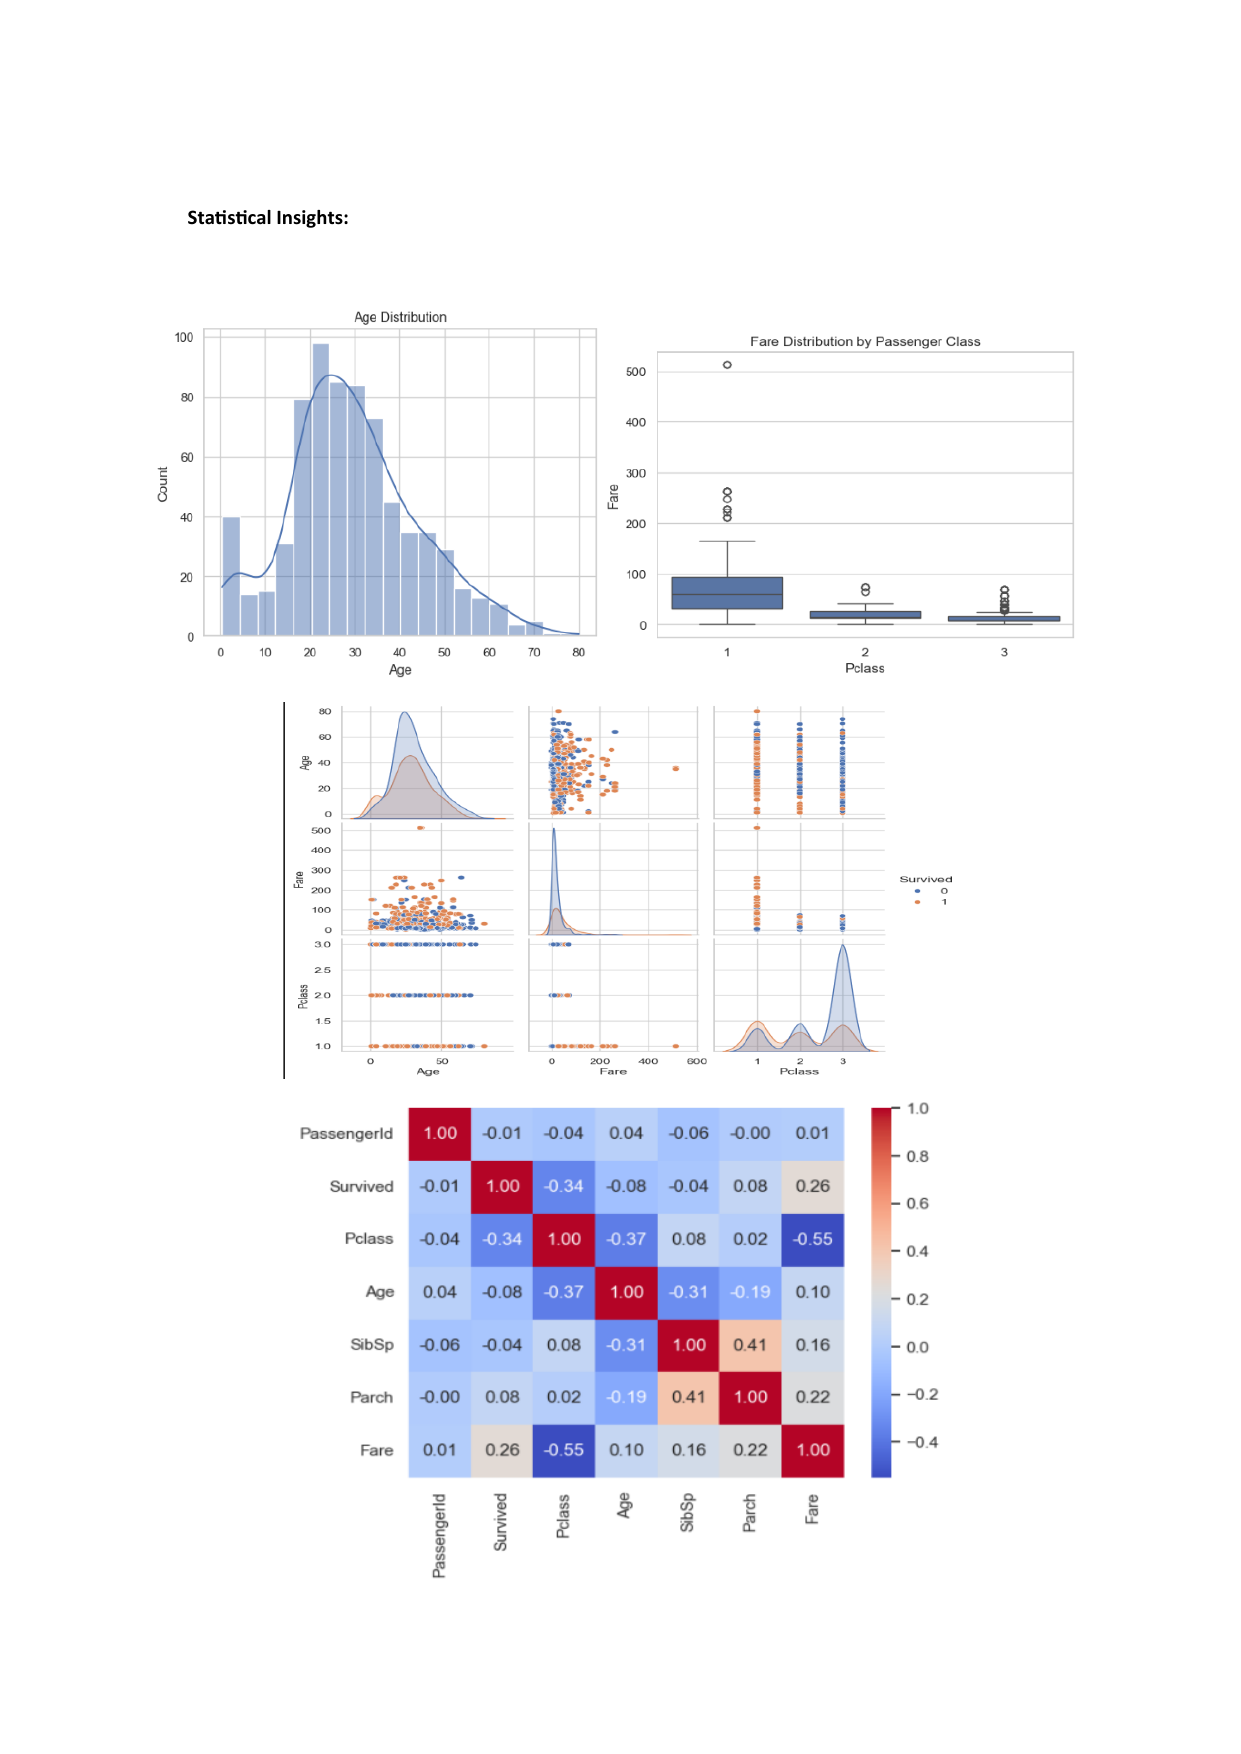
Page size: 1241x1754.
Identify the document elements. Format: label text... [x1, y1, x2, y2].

picture [283, 702, 957, 1079]
picture [293, 1101, 947, 1582]
text Statistical Insights: [187, 204, 1090, 230]
picture [150, 306, 1081, 679]
